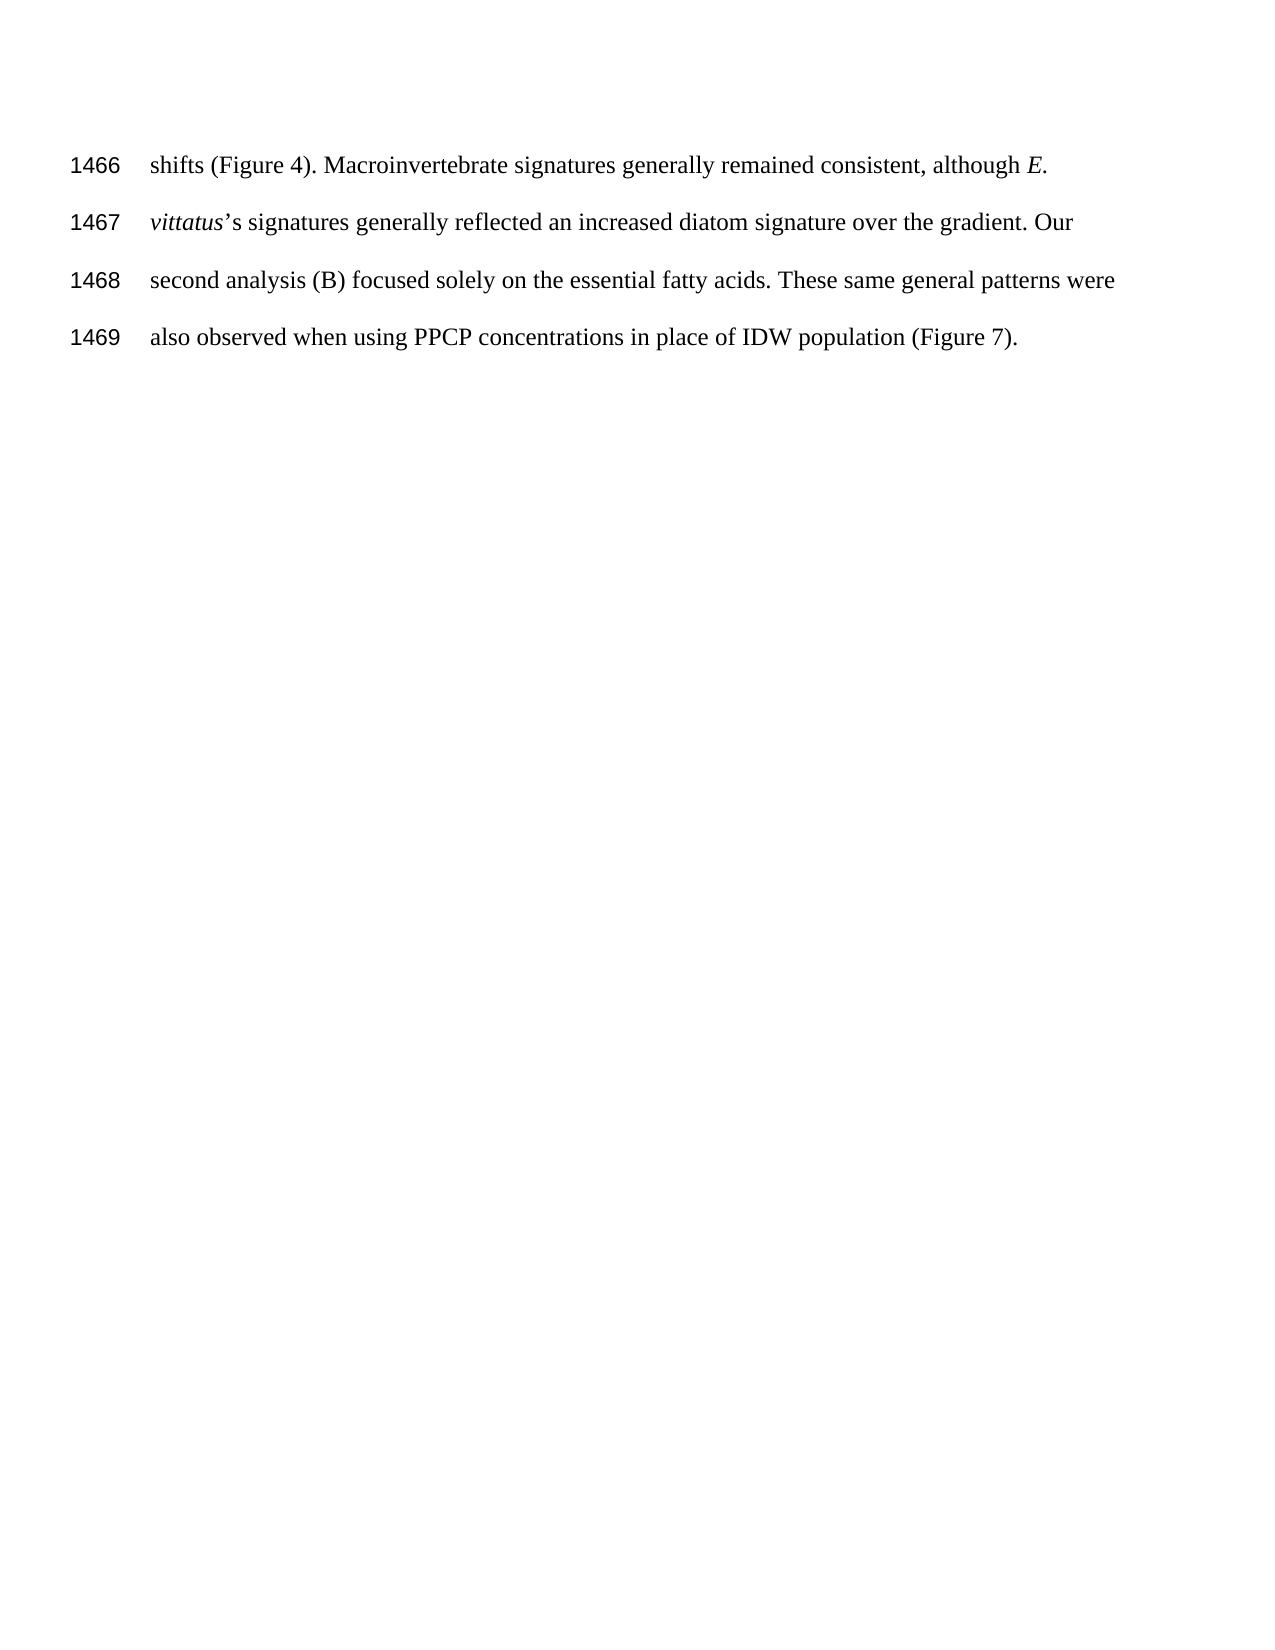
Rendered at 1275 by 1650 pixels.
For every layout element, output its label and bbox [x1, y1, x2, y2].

text [150, 150, 1125, 351]
